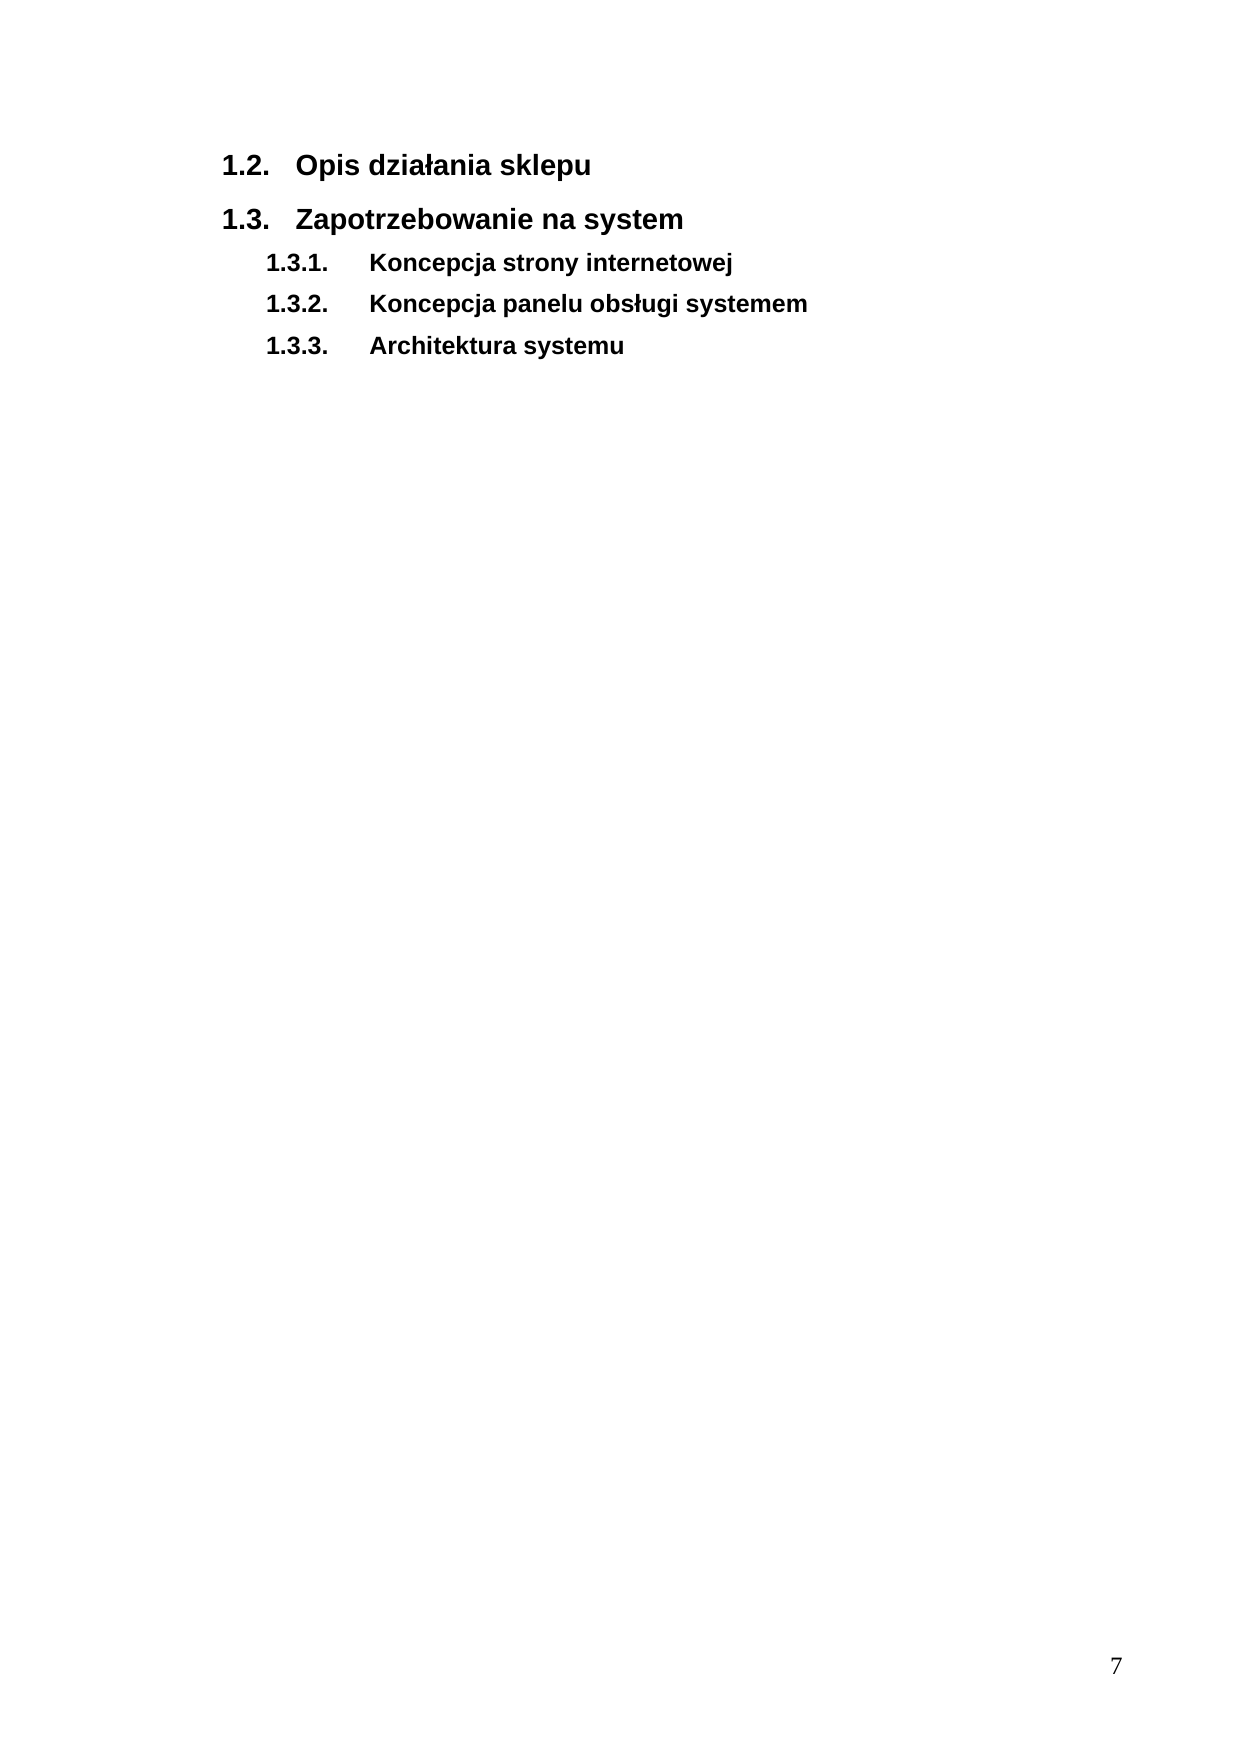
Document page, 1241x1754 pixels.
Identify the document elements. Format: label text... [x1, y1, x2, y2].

subtitle Zapotrzebowanie na system [222, 202, 1122, 236]
subtitle Opis działania sklepu [222, 148, 1122, 181]
subtitle Koncepcja panelu obsługi systemem [266, 289, 1122, 318]
subtitle Architektura systemu [266, 331, 1122, 359]
subtitle Koncepcja strony internetowej [266, 248, 1122, 277]
